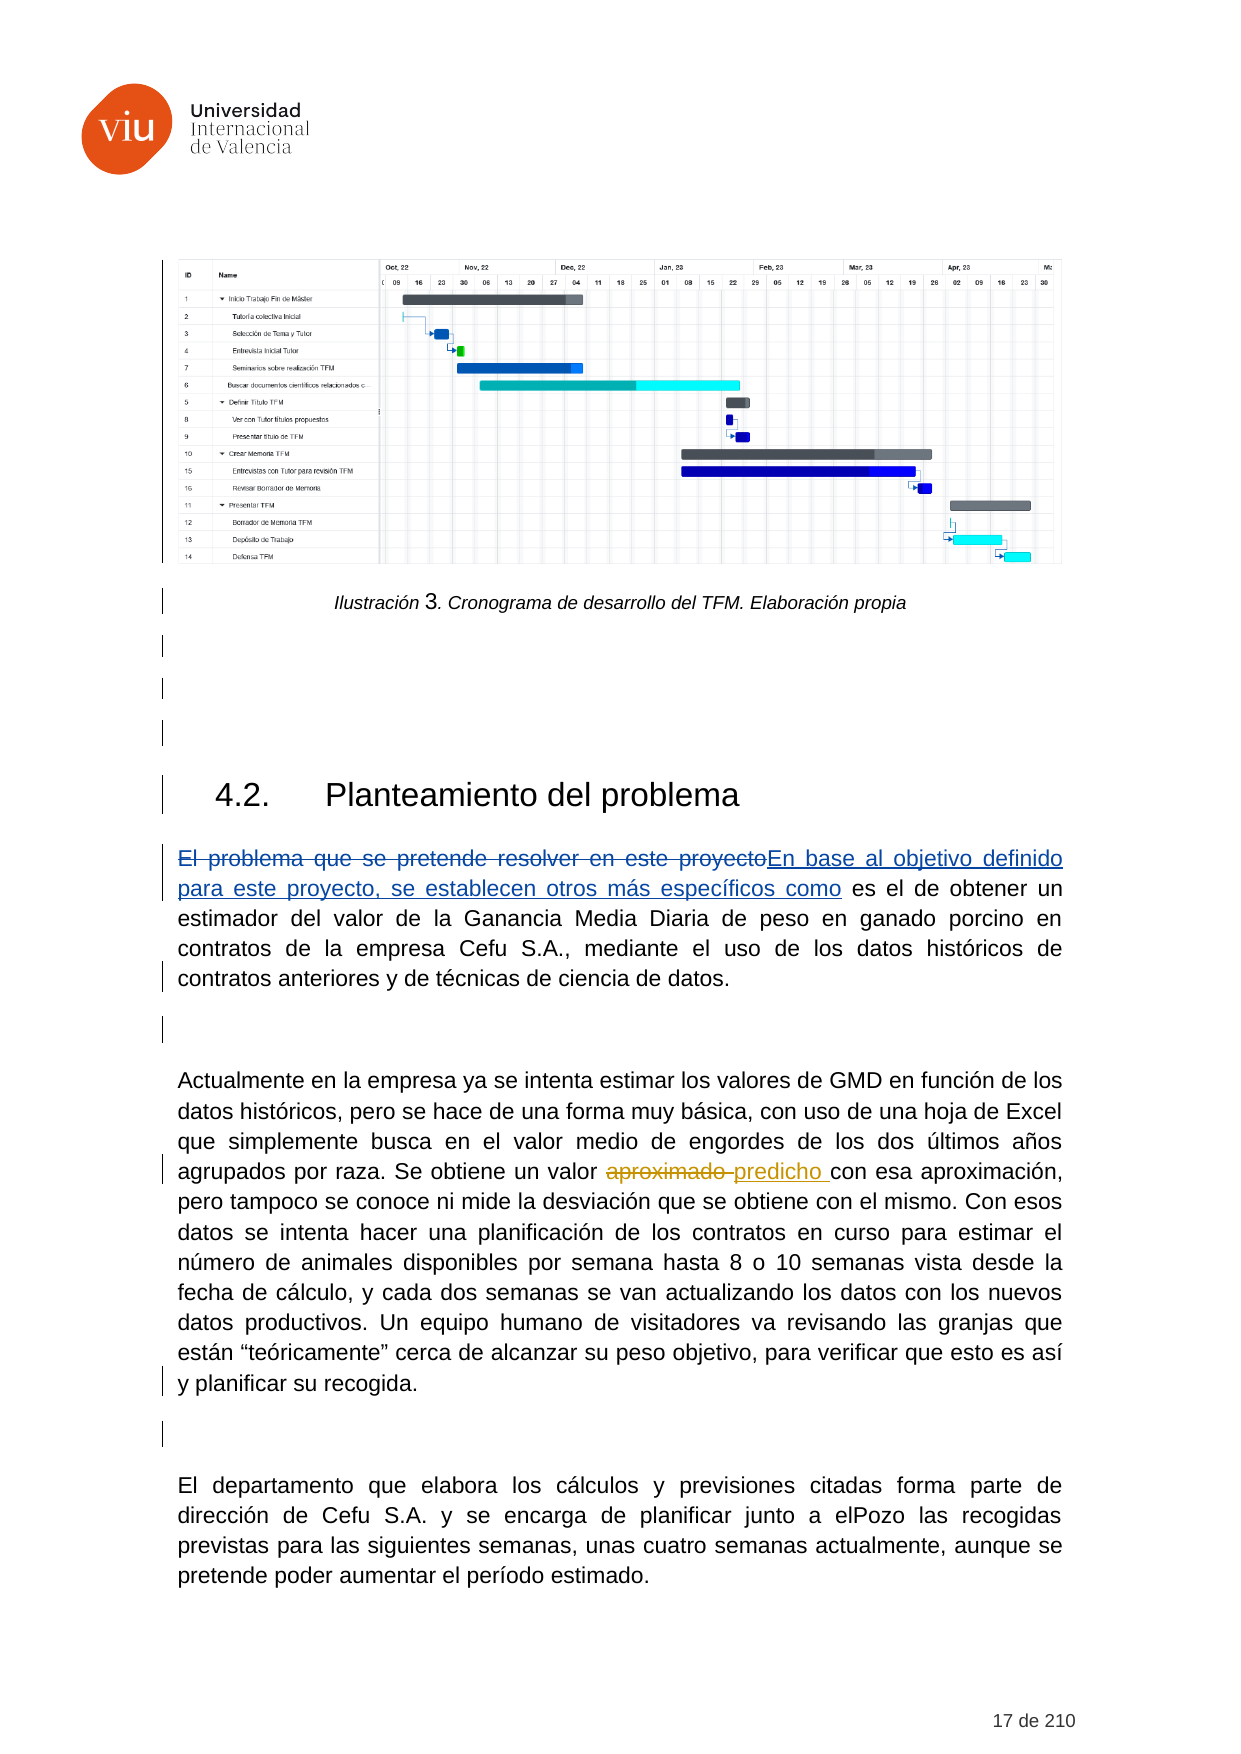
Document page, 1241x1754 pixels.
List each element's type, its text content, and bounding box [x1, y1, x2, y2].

text El departamento que elabora los cálculos y previsiones citadas forma parte de dirección de Cefu S.A. y se encarga de planificar junto a elPozo las recogidas previstas para las siguientes semanas, unas cuatro semanas actualmente, aunque se pretende poder aumentar el período estimado. [177, 1472, 1063, 1588]
picture [178, 259, 1062, 564]
text es el de obtener un estimador del valor de la Ganancia Media Diaria de peso en ganado porcino en contratos de la empresa Cefu S.A., mediante el uso de los datos históricos de contratos anteriores y de técnicas de ciencia de datos. [177, 844, 1063, 992]
text Ilustración . Cronograma de desarrollo del TFM. Elaboración propia [177, 588, 1063, 614]
picture [60, 62, 330, 197]
text Actualmente en la empresa ya se intenta estimar los valores de GMD en función de los datos históricos, pero se hace de una forma muy básica, con uso de una hoja de Excel que simplemente busca en el valor medio de engordes de los dos últimos años agrupados por raza. Se obtiene un valor con esa aproximación, pero tampoco se conoce ni mide la desviación que se obtiene con el mismo. Con esos datos se intenta hacer una planificación de los contratos en curso para estimar el número de animales disponibles por semana hasta 8 o 10 semanas vista desde la fecha de cálculo, y cada dos semanas se van actualizando los datos con los nuevos datos productivos. Un equipo humano de visitadores va revisando las granjas que están “teóricamente” cerca de alcanzar su peso objetivo, para verificar que esto es así y planificar su recogida. [177, 1067, 1063, 1396]
subtitle Planteamiento del problema [215, 775, 1063, 814]
